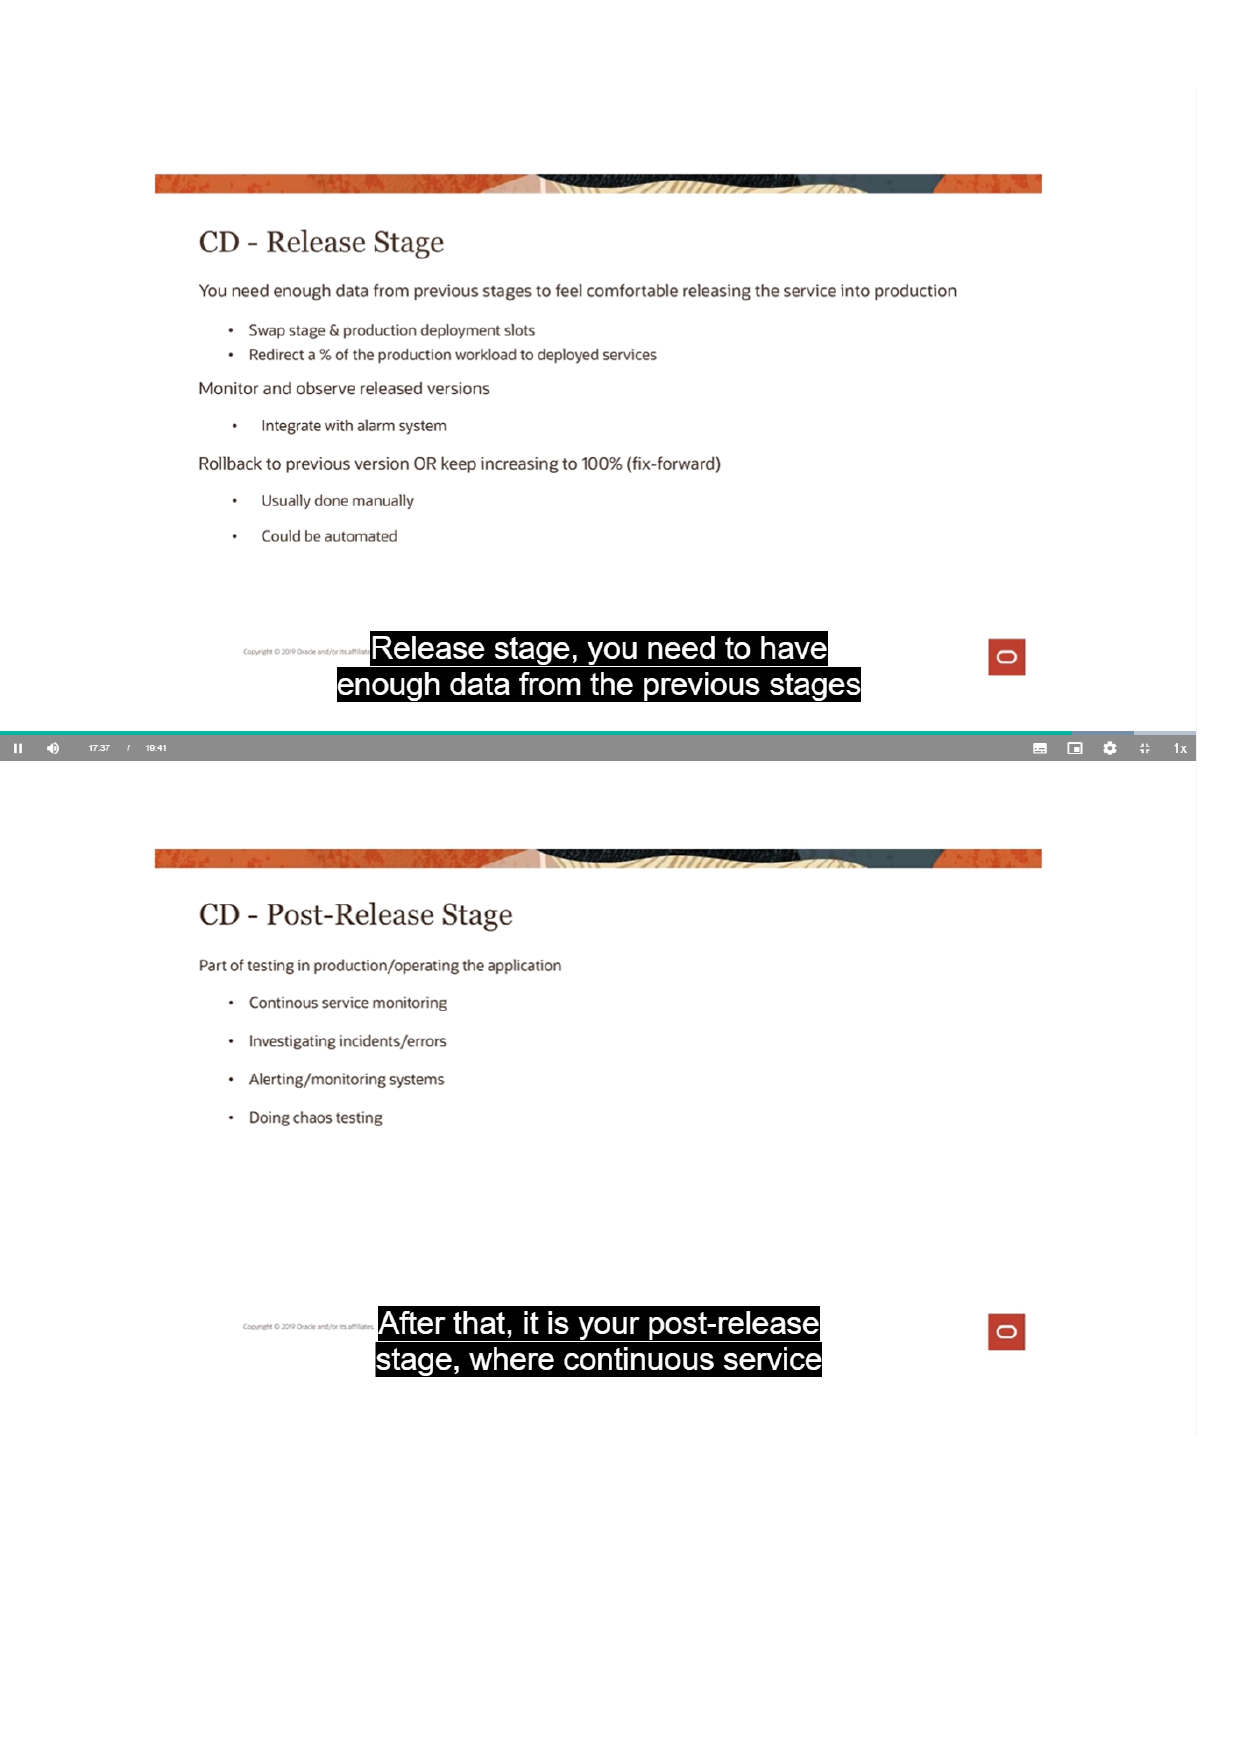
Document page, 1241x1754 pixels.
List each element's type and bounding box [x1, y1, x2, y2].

picture [0, 763, 1197, 1436]
picture [0, 88, 1197, 761]
